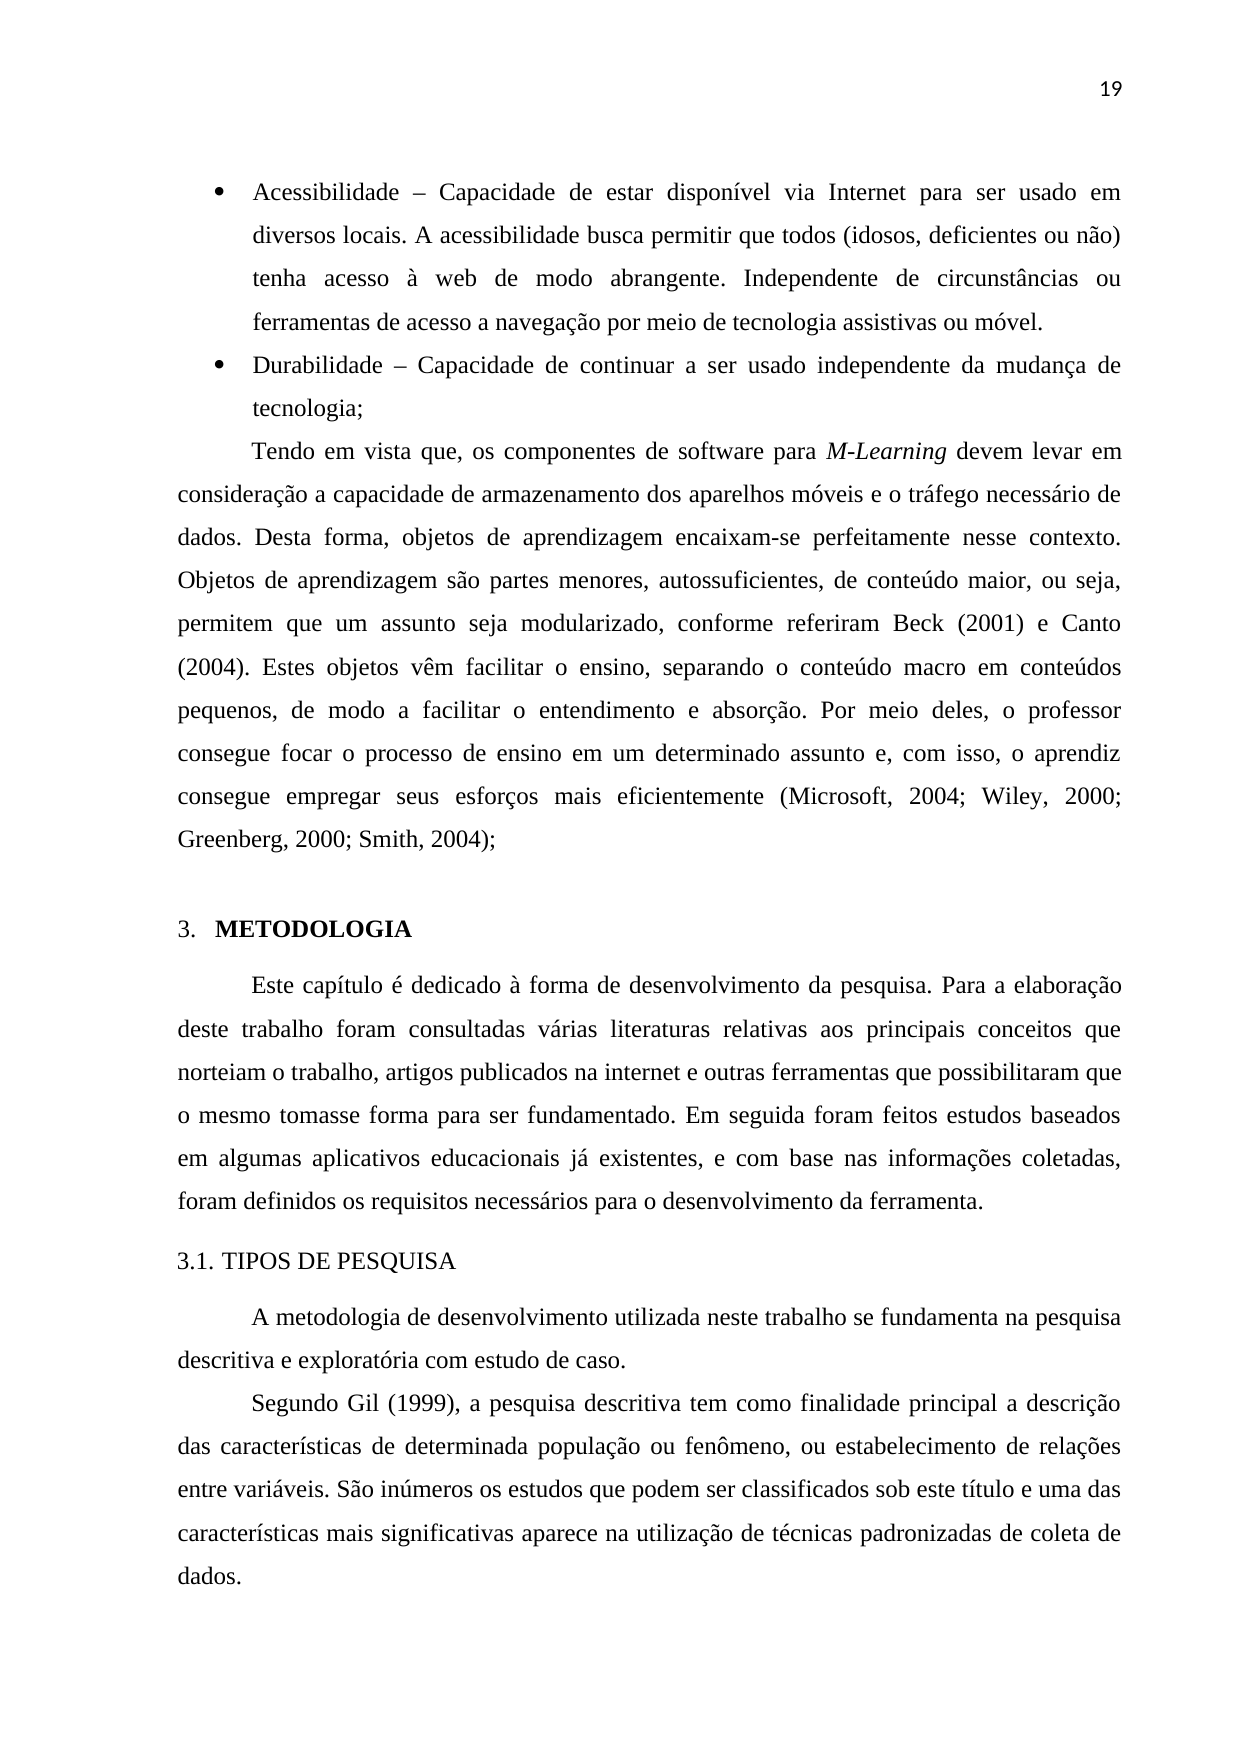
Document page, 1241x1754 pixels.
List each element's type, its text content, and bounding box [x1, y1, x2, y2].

subtitle METODOLOGIA [177, 914, 1122, 943]
text Segundo Gil (1999), a pesquisa descritiva tem como finalidade principal a descrição das características de determinada população ou fenômeno, ou estabelecimento de relações entre variáveis. São inúmeros os estudos que podem ser classificados sob este título e uma das características mais significativas aparece na utilização de técnicas padronizadas de coleta de dados. [177, 1388, 1122, 1589]
list Durabilidade – Capacidade de continuar a ser usado independente da mudança de tecnologia; [215, 350, 1122, 422]
text Este capítulo é dedicado à forma de desenvolvimento da pesquisa. Para a elaboração deste trabalho foram consultadas várias literaturas relativas aos principais conceitos que norteiam o trabalho, artigos publicados na internet e outras ferramentas que possibilitaram que o mesmo tomasse forma para ser fundamentado. Em seguida foram feitos estudos baseados em algumas aplicativos educacionais já existentes, e com base nas informações coletadas, foram definidos os requisitos necessários para o desenvolvimento da ferramenta. [177, 971, 1122, 1215]
text A metodologia de desenvolvimento utilizada neste trabalho se fundamenta na pesquisa descritiva e exploratória com estudo de caso. [177, 1302, 1122, 1374]
list Acessibilidade – Capacidade de estar disponível via Internet para ser usado em diversos locais. A acessibilidade busca permitir que todos (idosos, deficientes ou não) tenha acesso à web de modo abrangente. Independente de circunstâncias ou ferramentas de acesso a navegação por meio de tecnologia assistivas ou móvel. [215, 177, 1122, 335]
subtitle TIPOS DE PESQUISA [177, 1246, 1122, 1275]
text Tendo em vista que, os componentes de software para M-Learning devem levar em consideração a capacidade de armazenamento dos aparelhos móveis e o tráfego necessário de dados. Desta forma, objetos de aprendizagem encaixam-se perfeitamente nesse contexto. Objetos de aprendizagem são partes menores, autossuficientes, de conteúdo maior, ou seja, permitem que um assunto seja modularizado, conforme referiram Beck (2001) e Canto (2004). Estes objetos vêm facilitar o ensino, separando o conteúdo macro em conteúdos pequenos, de modo a facilitar o entendimento e absorção. Por meio deles, o professor consegue focar o processo de ensino em um determinado assunto e, com isso, o aprendiz consegue empregar seus esforços mais eficientemente (Microsoft, 2004; Wiley, 2000; Greenberg, 2000; Smith, 2004); [177, 436, 1122, 853]
